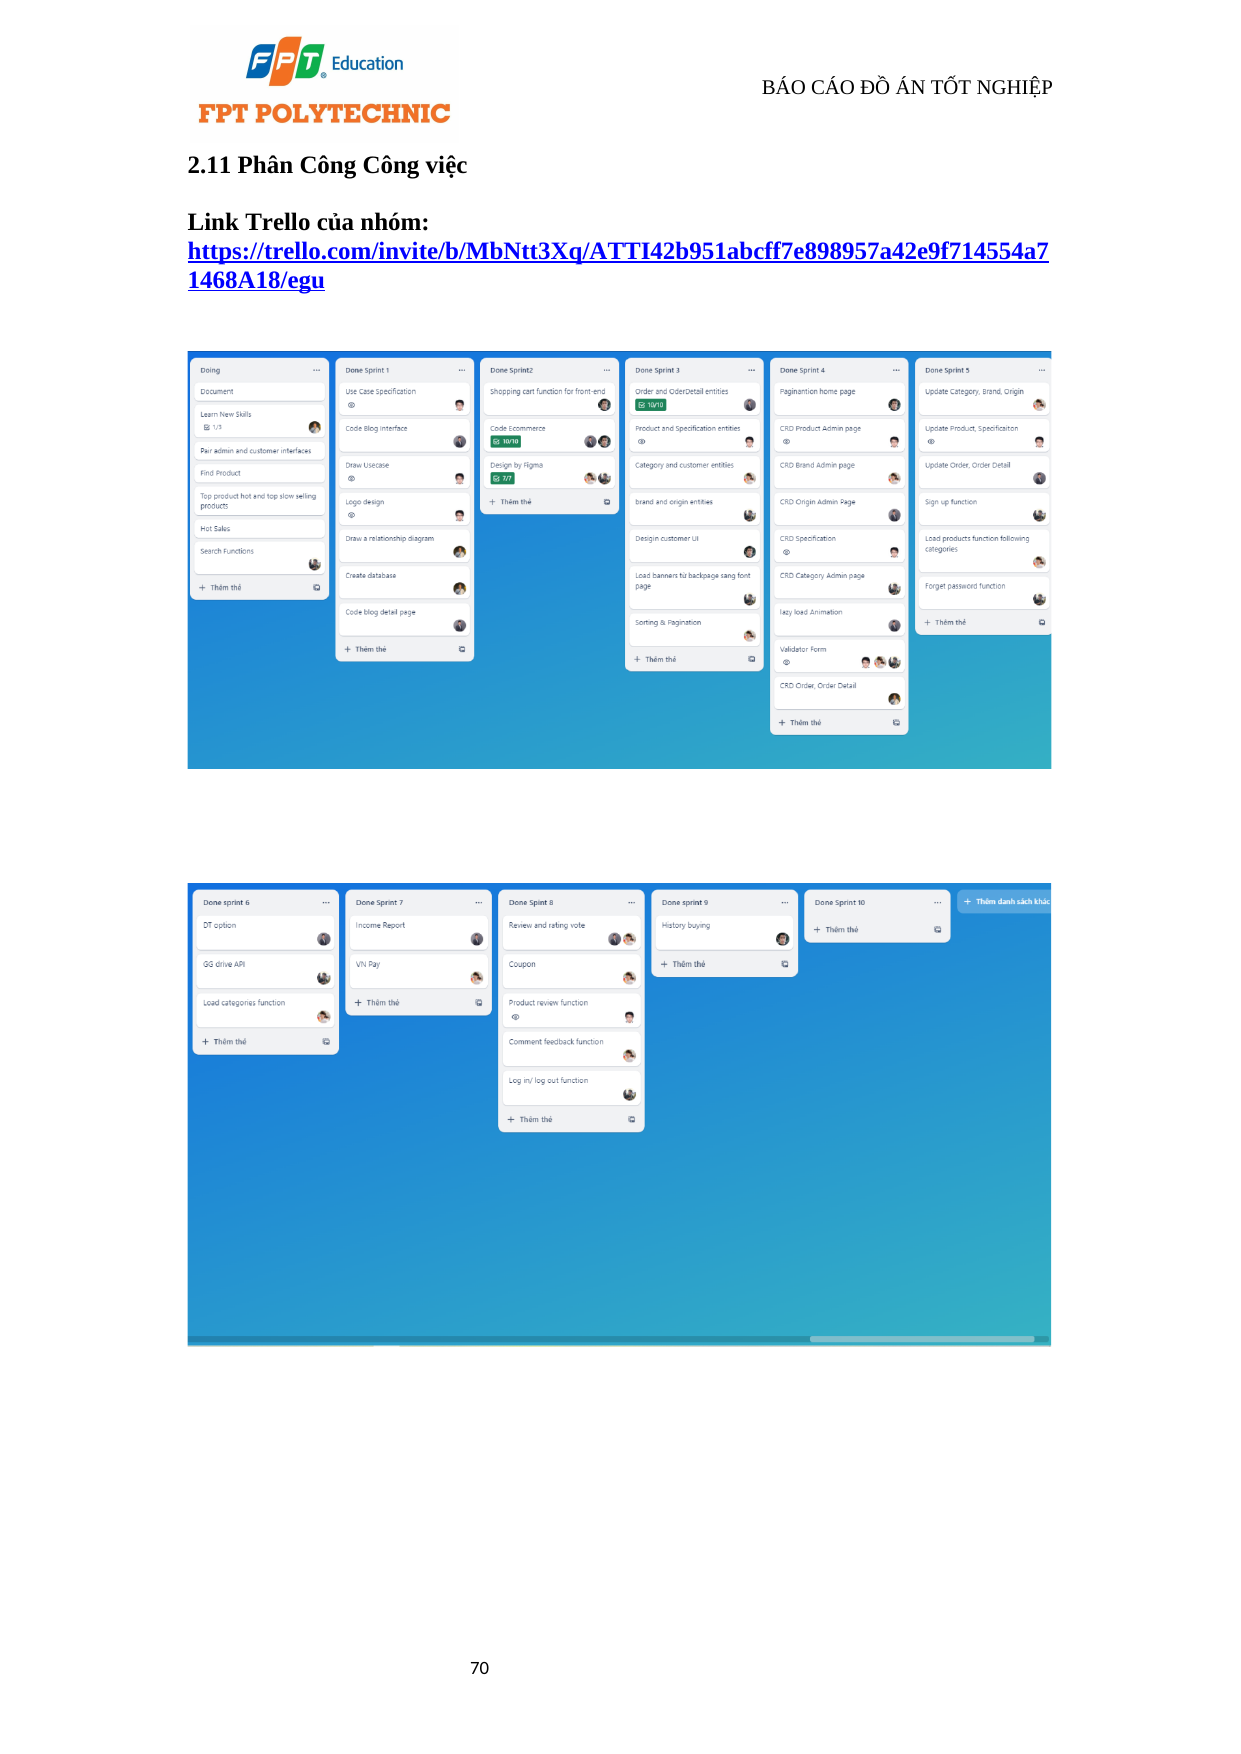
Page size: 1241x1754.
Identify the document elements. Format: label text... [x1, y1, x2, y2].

list 2.11 Phân Công Công việc [187, 150, 1053, 179]
list Link Trello của nhóm: https://trello.com/invite/b/MbNtt3Xq/ATTI42b951abcff7e898957a42e9f714554a71468A18/egu [187, 179, 1053, 294]
picture [187, 883, 1052, 1347]
picture [190, 25, 459, 143]
picture [187, 351, 1052, 769]
